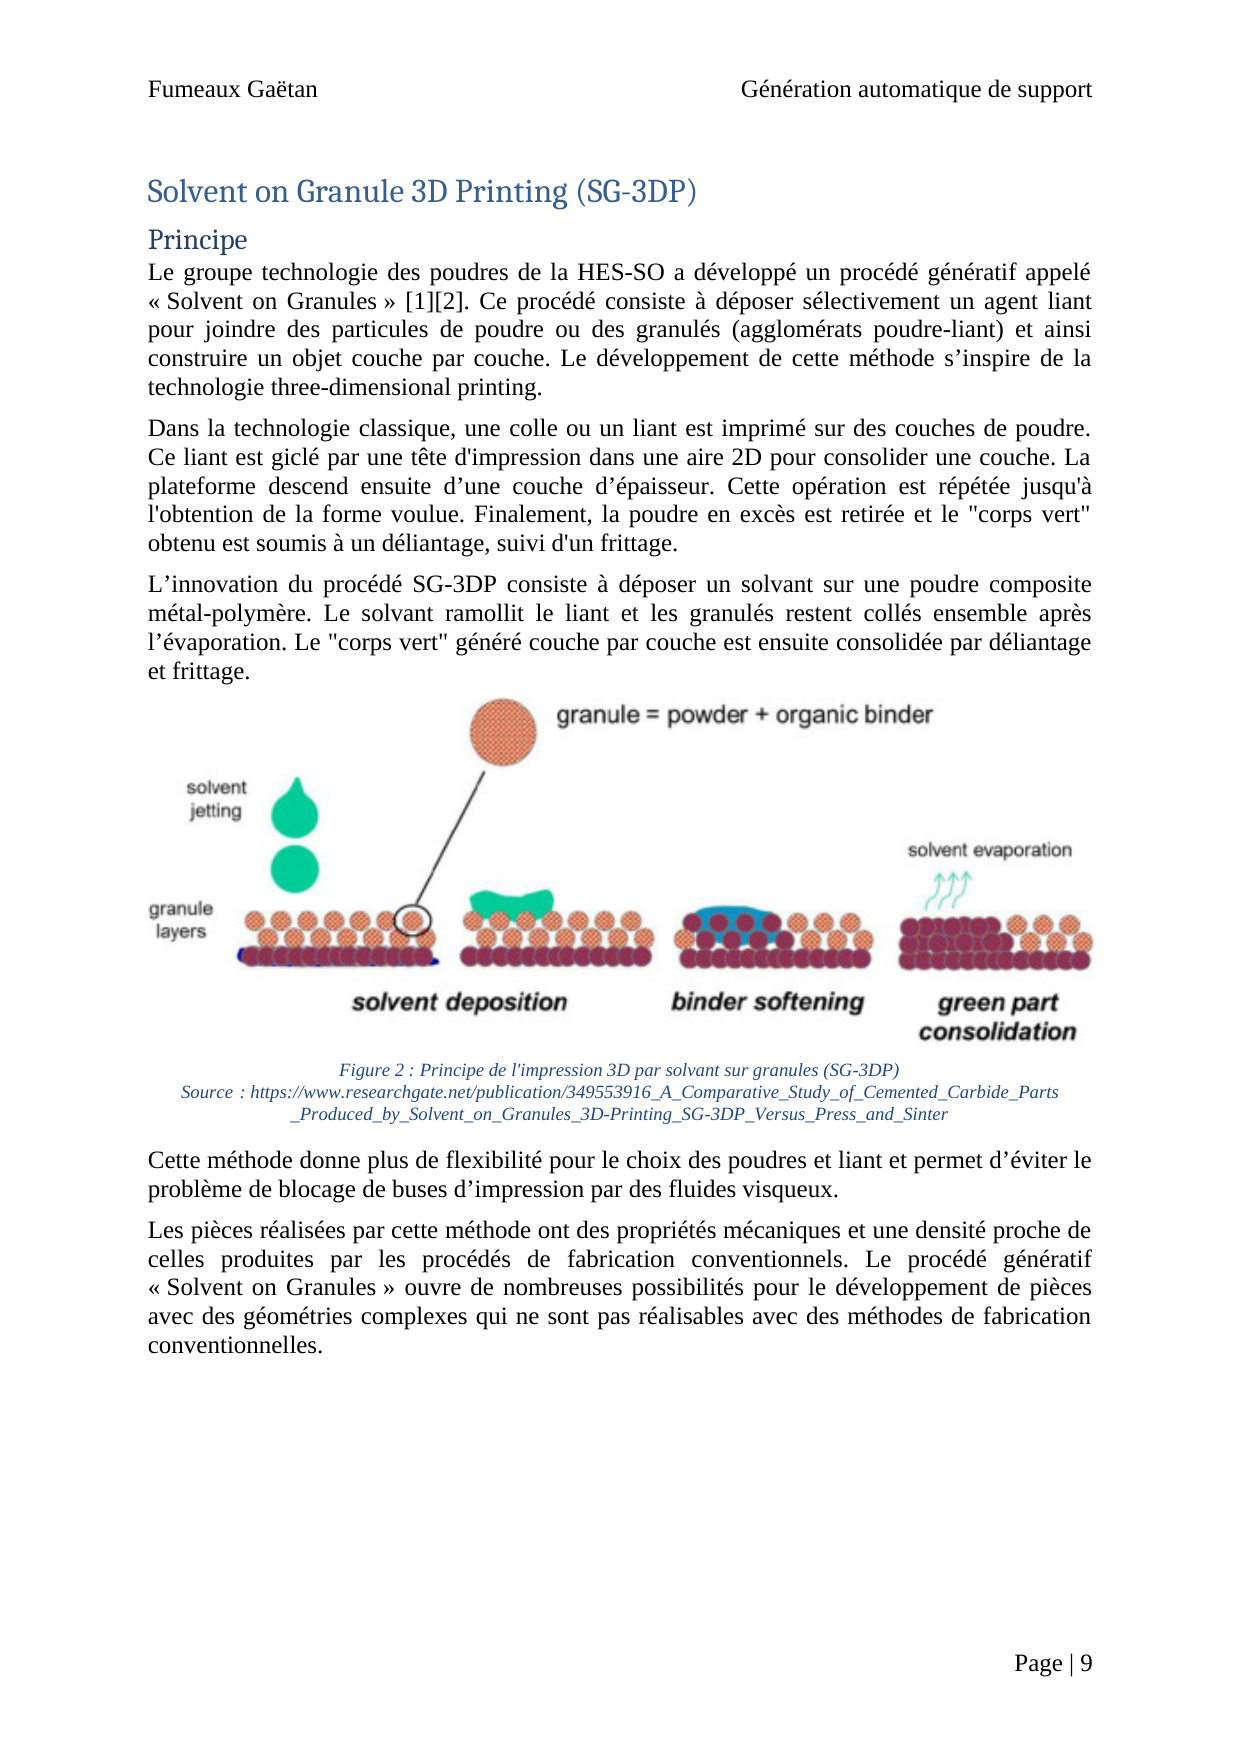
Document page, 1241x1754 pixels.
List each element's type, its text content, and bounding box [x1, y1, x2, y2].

text Le groupe technologie des poudres de la HES-SO a développé un procédé génératif appelé « Solvent on Granules » [1][2]. Ce procédé consiste à déposer sélectivement un agent liant pour joindre des particules de poudre ou des granulés (agglomérats poudre-liant) et ainsi construire un objet couche par couche. Le développement de cette méthode s’inspire de la technologie three-dimensional printing. [148, 257, 1093, 401]
text Les pièces réalisées par cette méthode ont des propriétés mécaniques et une densité proche de celles produites par les procédés de fabrication conventionnels. Le procédé génératif « Solvent on Granules » ouvre de nombreuses possibilités pour le développement de pièces avec des géométries complexes qui ne sont pas réalisables avec des méthodes de fabrication conventionnelles. [148, 1215, 1093, 1359]
text Dans la technologie classique, une colle ou un liant est imprimé sur des couches de poudre. Ce liant est giclé par une tête d'impression dans une aire 2D pour consolider une couche. La plateforme descend ensuite d’une couche d’épaisseur. Cette opération est répétée jusqu'à l'obtention de la forme voulue. Finalement, la poudre en excès est retirée et le "corps vert" obtenu est soumis à un déliantage, suivi d'un frittage. [148, 413, 1093, 557]
subtitle Solvent on Granule 3D Printing (SG-3DP) [148, 173, 1093, 211]
picture [147, 697, 1095, 1047]
text Cette méthode donne plus de flexibilité pour le choix des poudres et liant et permet d’éviter le problème de blocage de buses d’impression par des fluides visqueux. [148, 1145, 1093, 1202]
subtitle Principe [148, 223, 1093, 257]
text L’innovation du procédé SG-3DP consiste à déposer un solvant sur une poudre composite métal-polymère. Le solvant ramollit le liant et les granulés restent collés ensemble après l’évaporation. Le "corps vert" généré couche par couche est ensuite consolidée par déliantage et frittage. [148, 569, 1093, 684]
